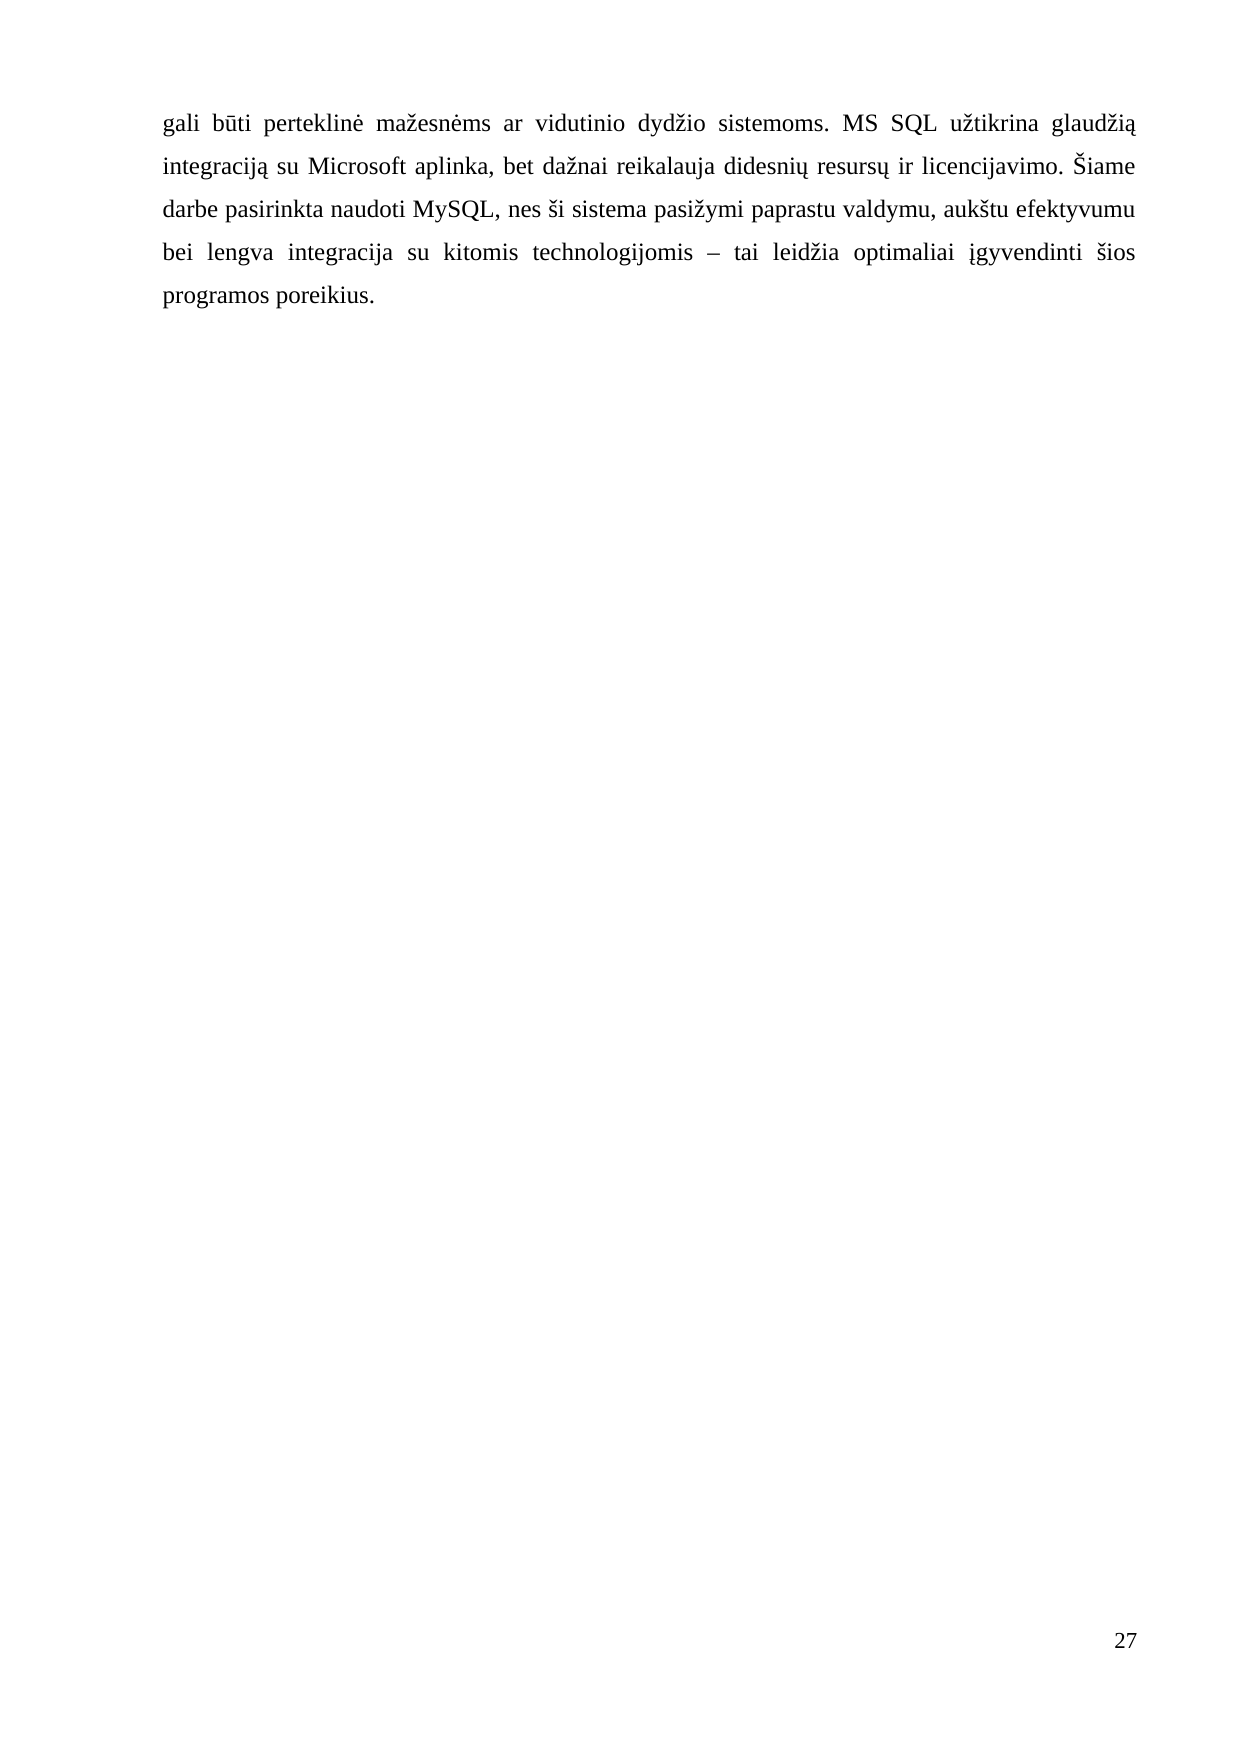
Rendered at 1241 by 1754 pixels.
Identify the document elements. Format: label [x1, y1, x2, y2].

text [162, 108, 1137, 309]
